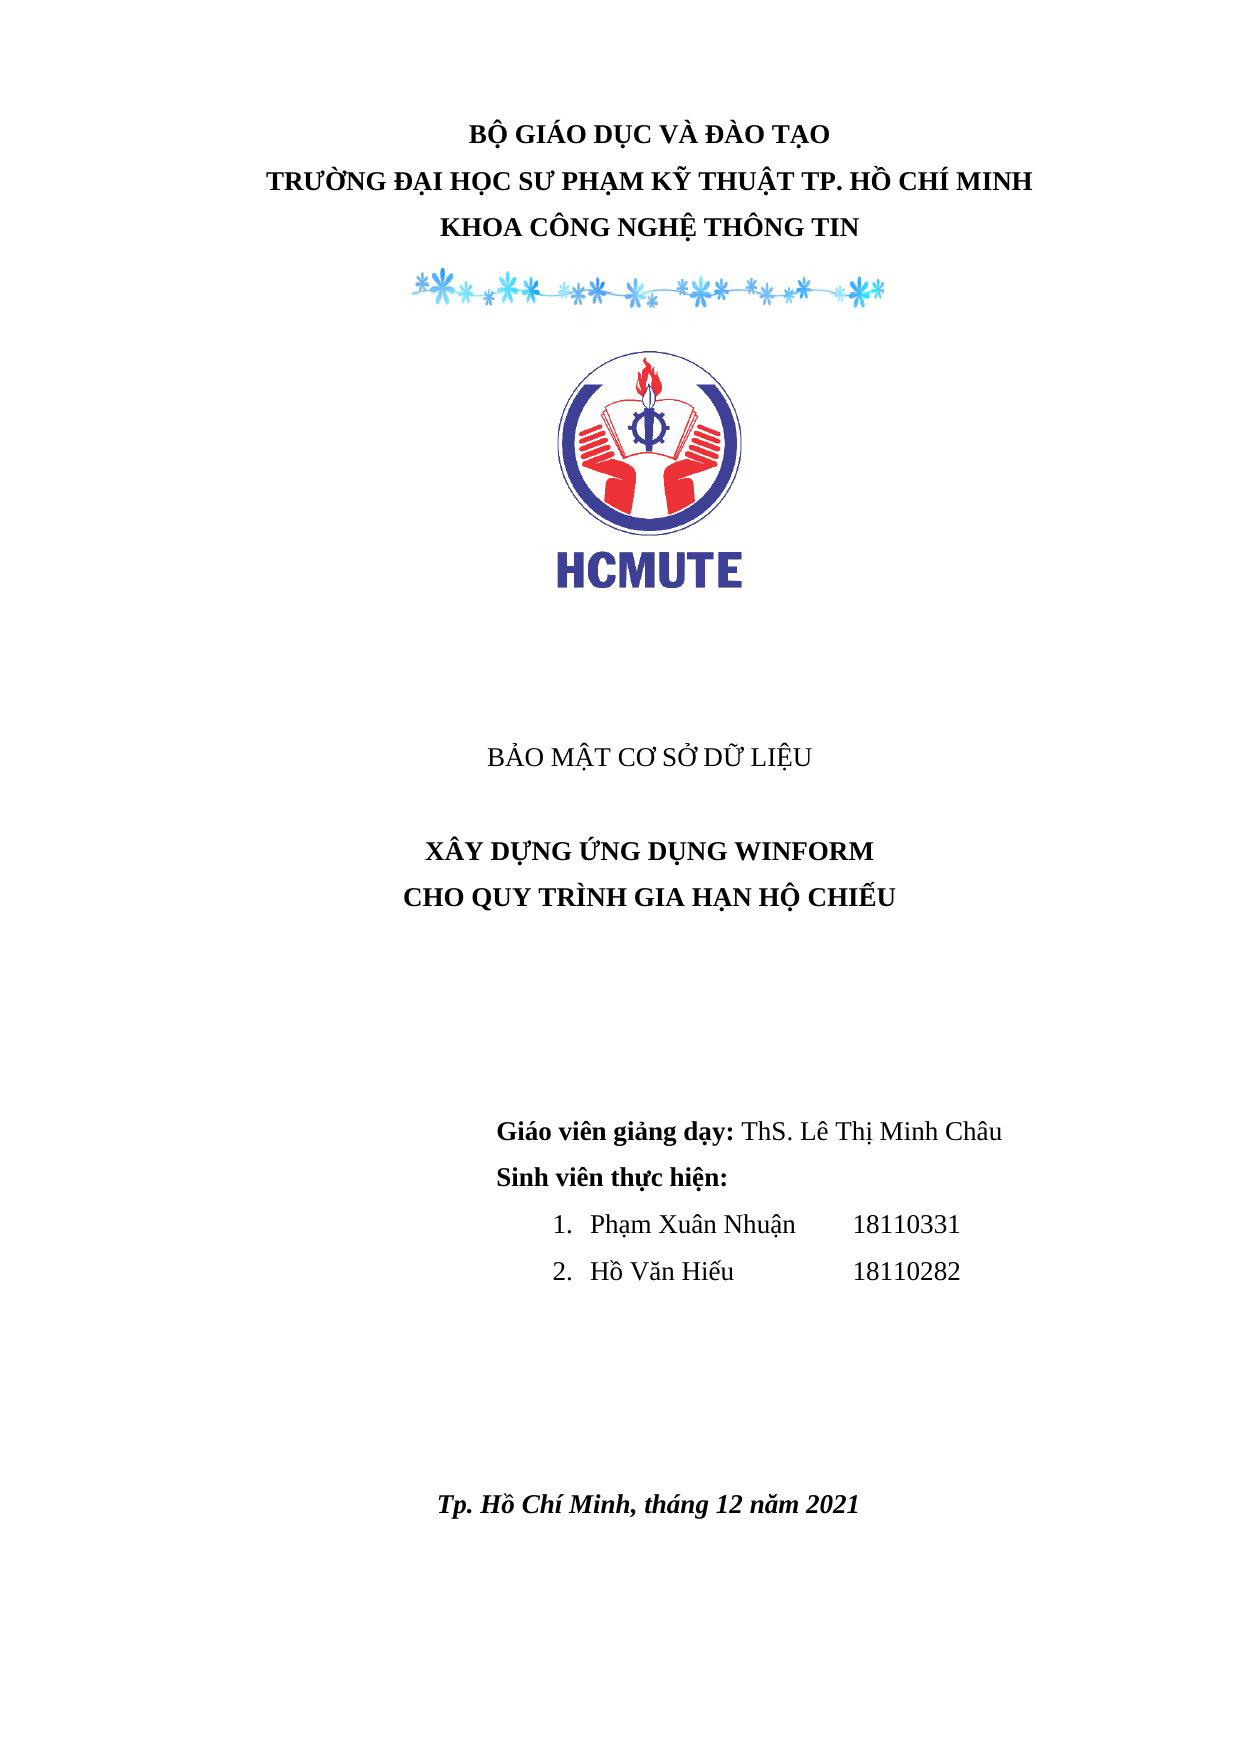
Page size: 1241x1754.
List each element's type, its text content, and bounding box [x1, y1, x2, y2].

text CHO QUY TRÌNH GIA HẠN HỘ CHIẾU [177, 882, 1122, 913]
text Tp. Hồ Chí Minh, tháng 12 năm 2021 [177, 1488, 1122, 1519]
text Giáo viên giảng dạy: ThS. Lê Thị Minh Châu [421, 1115, 1122, 1146]
picture [557, 351, 742, 588]
text KHOA CÔNG NGHỆ THÔNG TIN [177, 211, 1122, 243]
text XÂY DỰNG ỨNG DỤNG WINFORM [177, 835, 1122, 866]
text BẢO MẬT CƠ SỞ DỮ LIỆU [177, 742, 1122, 773]
text Sinh viên thực hiện: [421, 1162, 1122, 1193]
text TRƯỜNG ĐẠI HỌC SƯ PHẠM KỸ THUẬT TP. HỒ CHÍ MINH [177, 165, 1122, 196]
list Phạm Xuân Nhuận 18110331 [552, 1208, 1122, 1239]
text BỘ GIÁO DỤC VÀ ĐÀO TẠO [177, 118, 1122, 149]
list Hồ Văn Hiếu 18110282 [552, 1255, 1122, 1286]
picture [412, 267, 884, 308]
